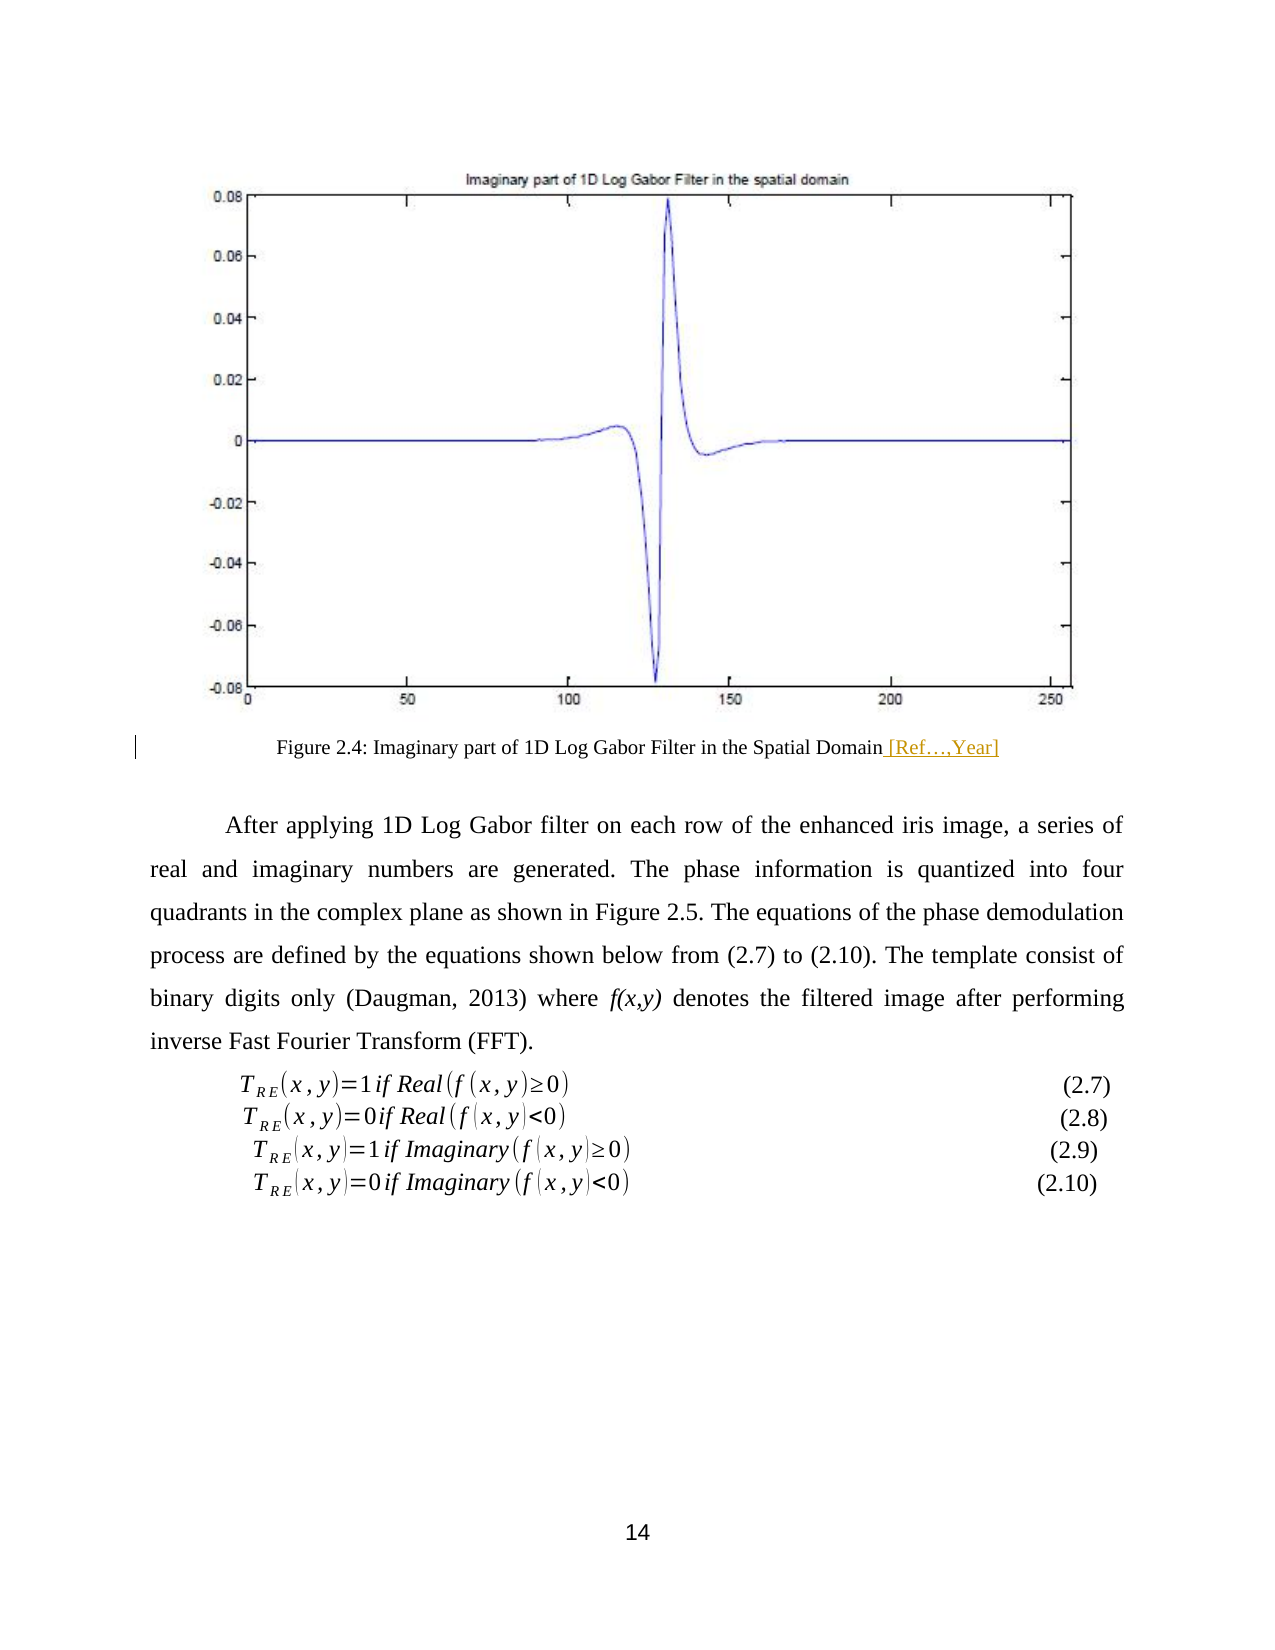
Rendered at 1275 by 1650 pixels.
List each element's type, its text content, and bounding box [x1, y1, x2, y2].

text (2.8) [150, 1101, 1125, 1134]
text (2.7) [150, 1069, 1125, 1101]
text (2.9) [225, 1134, 1125, 1167]
picture [178, 150, 1097, 722]
text After applying 1D Log Gabor filter on each row of the enhanced iris image, a series of real and imaginary numbers are generated. The phase information is quantized into four quadrants in the complex plane as shown in Figure 2.5. The equations of the phase demodulation process are defined by the equations shown below from (2.7) to (2.10). The template consist of binary digits only (Daugman, 2013) where f(x,y) denotes the filtered image after performing inverse Fast Fourier Transform (FFT). [150, 811, 1125, 1055]
text (2.10) [150, 1167, 1125, 1200]
text Figure 2.4: Imaginary part of 1D Log Gabor Filter in the Spatial Domain [150, 735, 1125, 759]
